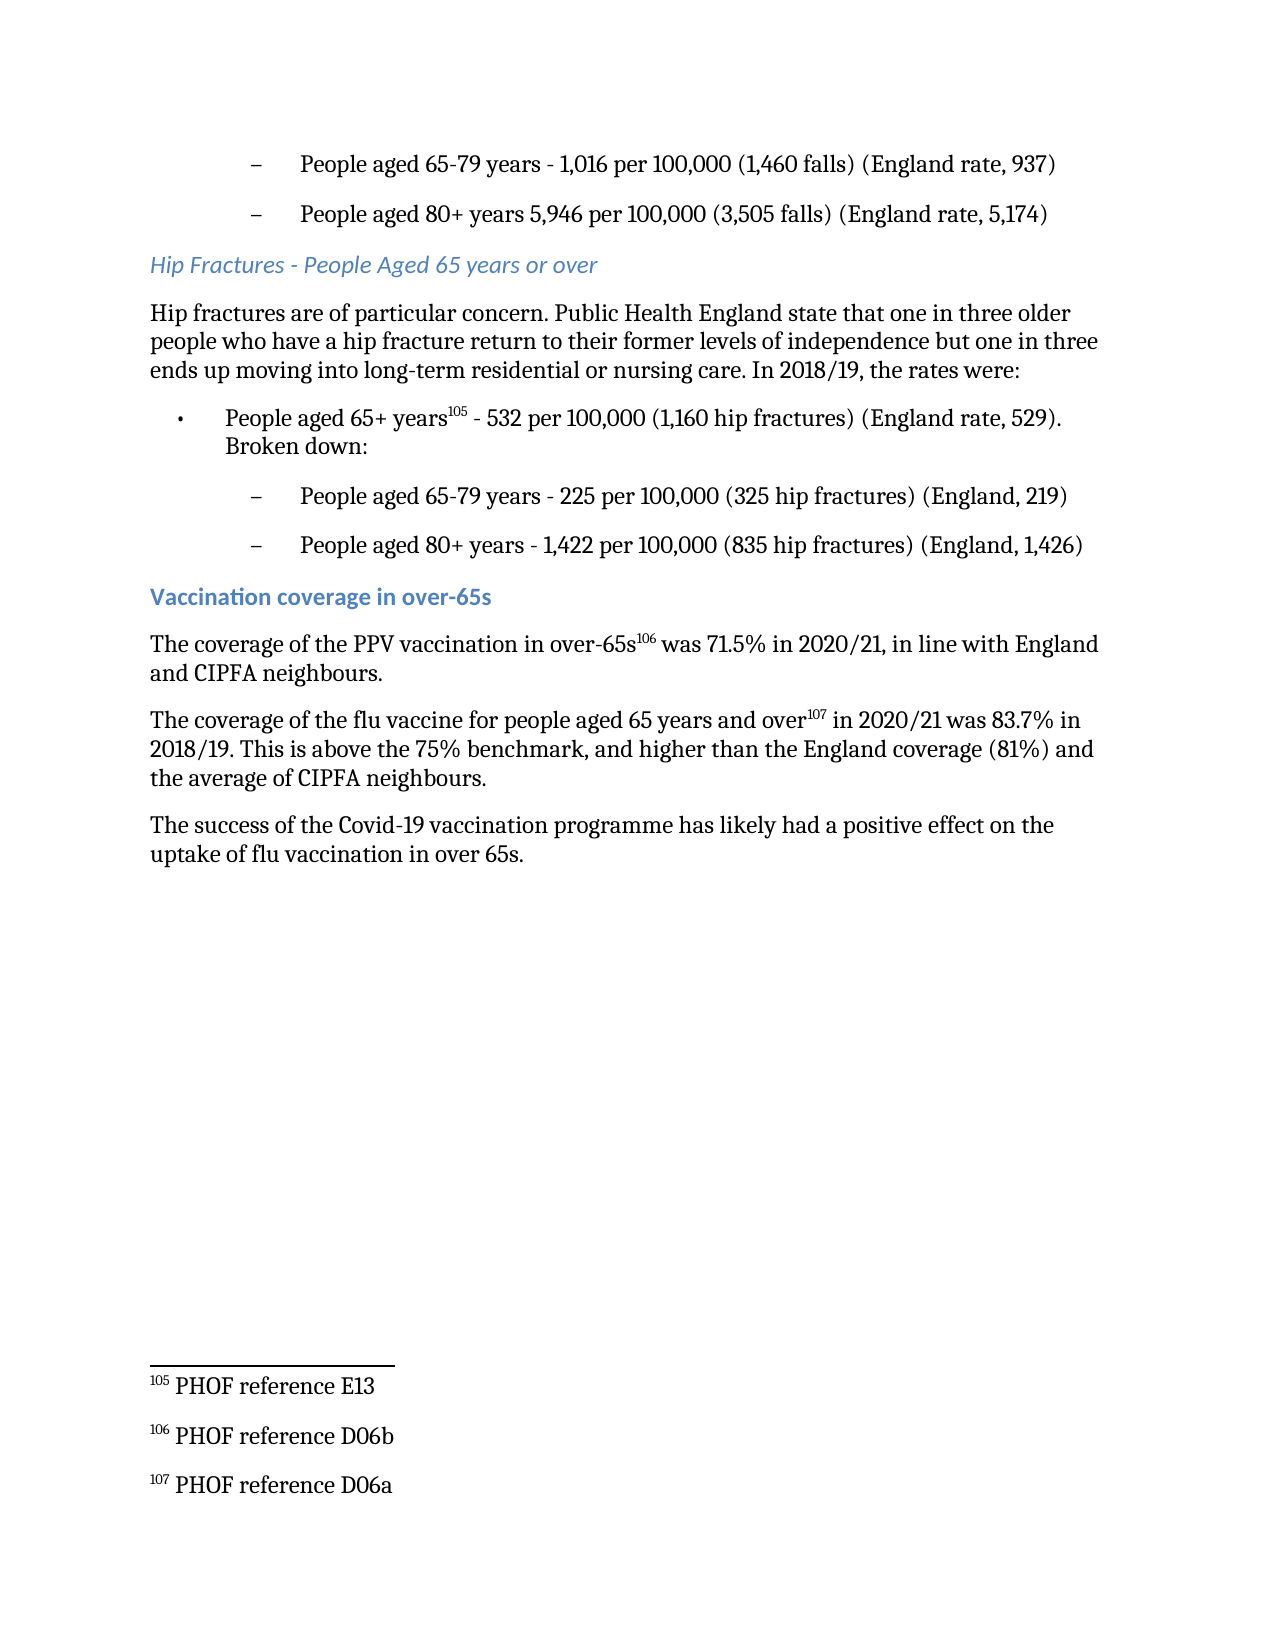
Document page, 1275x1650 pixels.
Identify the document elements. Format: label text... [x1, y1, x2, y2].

list People aged 65+ years - 532 per 100,000 (1,160 hip fractures) (England rate, 529). Broken down: [175, 403, 1125, 461]
subtitle Hip Fractures - People Aged 65 years or over [150, 249, 1125, 280]
list People aged 65-79 years - 1,016 per 100,000 (1,460 falls) (England rate, 937) [250, 150, 1125, 179]
text The success of the Covid-19 vaccination programme has likely had a positive effect on the uptake of flu vaccination in over 65s. [150, 811, 1125, 869]
list People aged 80+ years - 1,422 per 100,000 (835 hip fractures) (England, 1,426) [250, 531, 1125, 560]
text Hip fractures are of particular concern. Public Health England state that one in three older people who have a hip fracture return to their former levels of independence but one in three ends up moving into long-term residential or nursing care. In 2018/19, the rates were: [150, 298, 1125, 385]
list People aged 80+ years 5,946 per 100,000 (3,505 falls) (England rate, 5,174) [250, 199, 1125, 228]
text The coverage of the flu vaccine for people aged 65 years and over in 2020/21 was 83.7% in 2018/19. This is above the 75% benchmark, and higher than the England coverage (81%) and the average of CIPFA neighbours. [150, 706, 1125, 793]
text The coverage of the PPV vaccination in over-65s was 71.5% in 2020/21, in line with England and CIPFA neighbours. [150, 630, 1125, 688]
list People aged 65-79 years - 225 per 100,000 (325 hip fractures) (England, 219) [250, 482, 1125, 511]
subtitle Vaccination coverage in over-65s [150, 581, 1125, 611]
